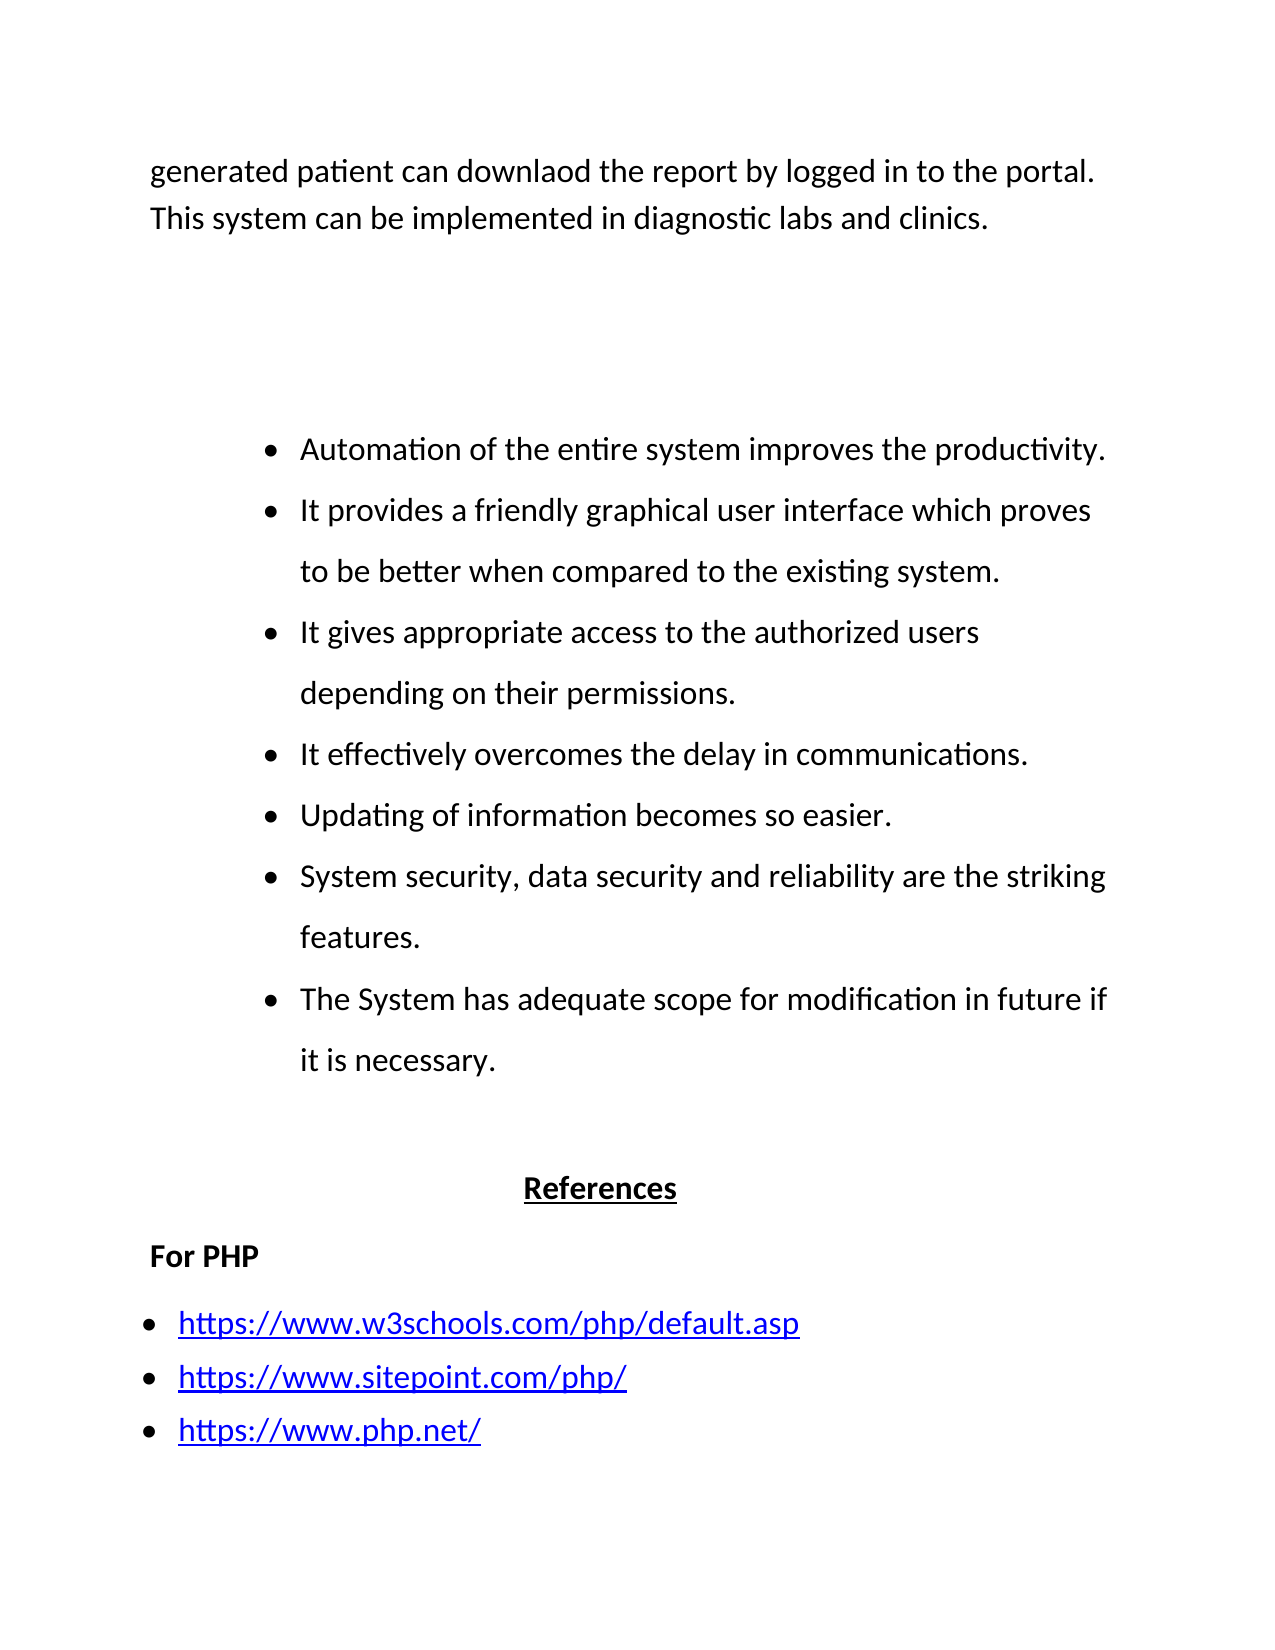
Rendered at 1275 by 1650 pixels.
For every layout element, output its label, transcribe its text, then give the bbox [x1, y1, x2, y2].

list https://www.sitepoint.com/php/ [141, 1356, 1125, 1396]
list The System has adequate scope for modification in future if it is necessary. [262, 977, 1125, 1079]
list Automation of the entire system improves the productivity. [262, 428, 1125, 469]
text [150, 150, 1125, 237]
list System security, data security and reliability are the striking features. [262, 855, 1125, 957]
list https://www.php.net/ [141, 1409, 1125, 1449]
list It gives appropriate access to the authorized users depending on their permissions. [262, 611, 1125, 713]
text For PHP [150, 1235, 1125, 1276]
list Updating of information becomes so easier. [262, 794, 1125, 835]
list It provides a friendly graphical user interface which proves to be better when compared to the existing system. [262, 489, 1125, 591]
list It effectively overcomes the delay in communications. [262, 733, 1125, 774]
list https://www.w3schools.com/php/default.asp [141, 1302, 1125, 1343]
text References [75, 1167, 1125, 1208]
